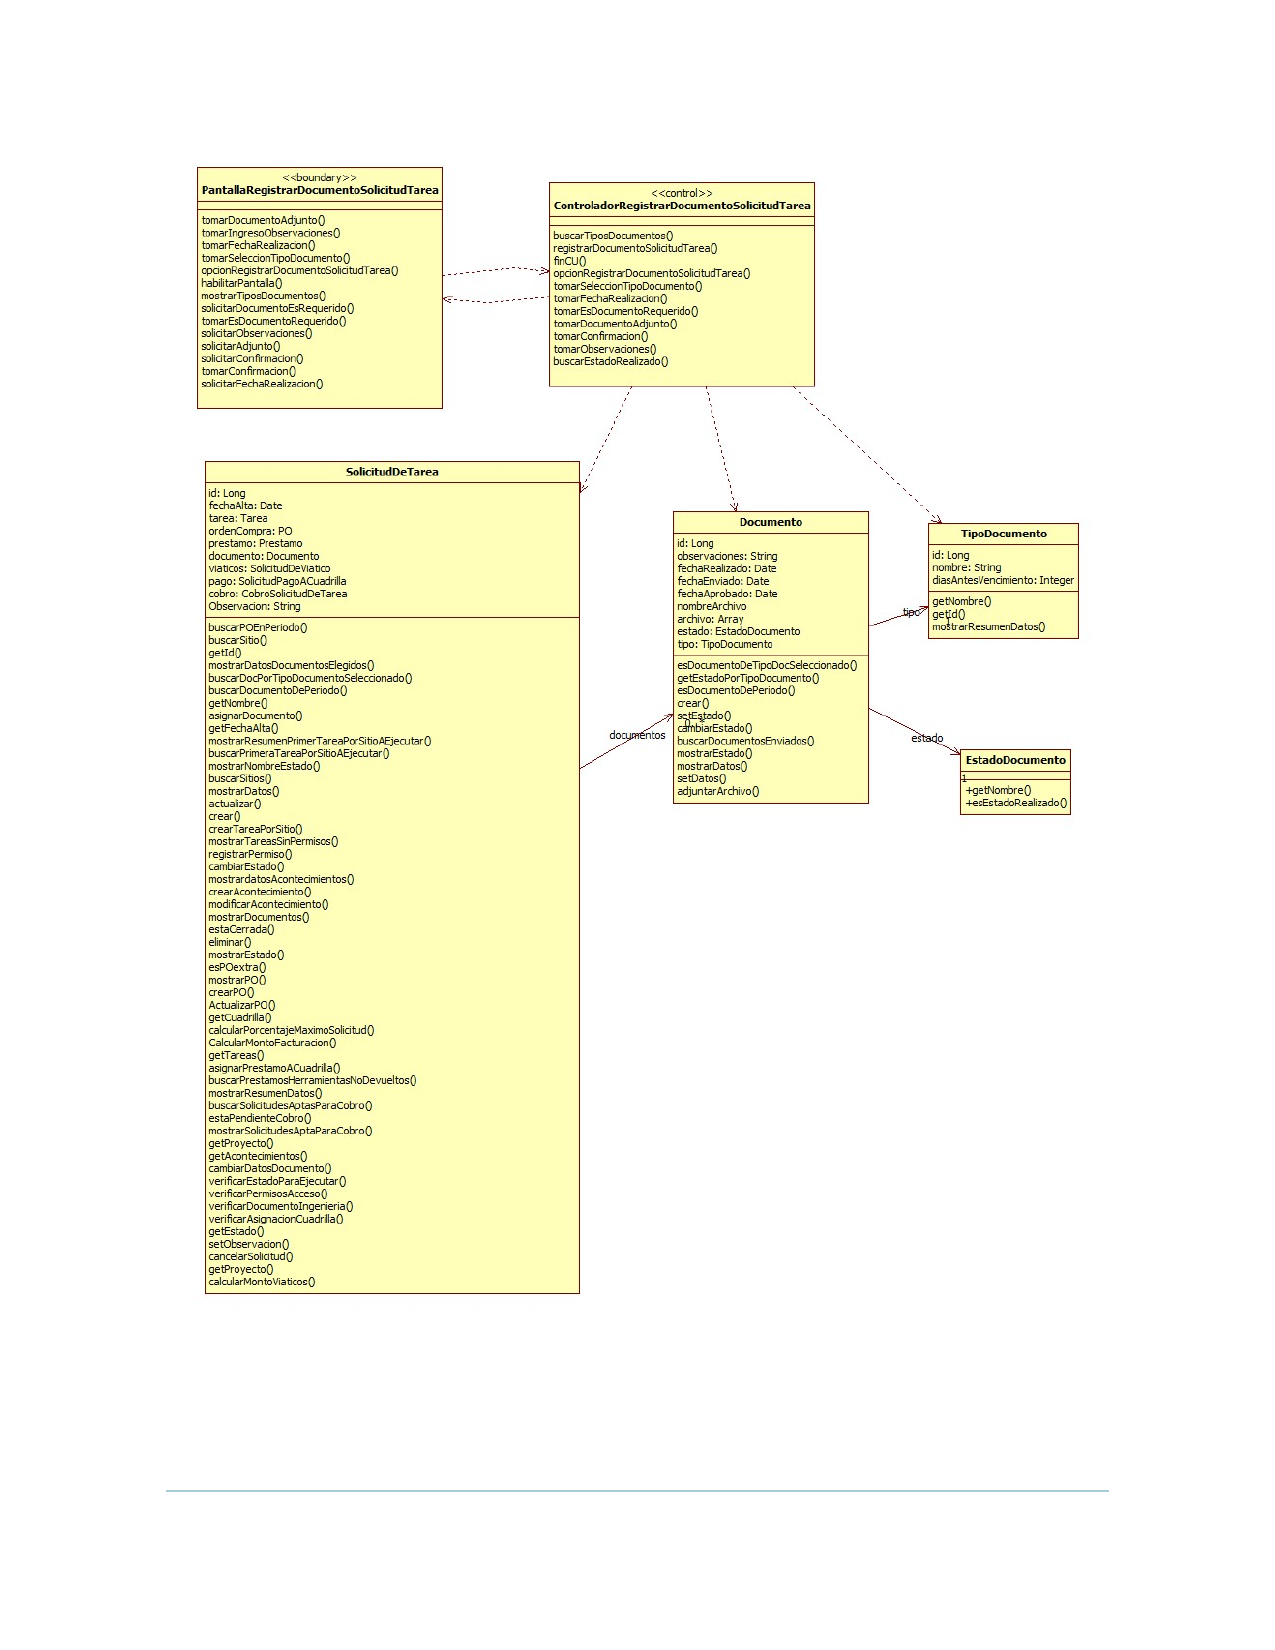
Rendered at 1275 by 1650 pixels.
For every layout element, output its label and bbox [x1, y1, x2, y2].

picture [177, 147, 1098, 1313]
